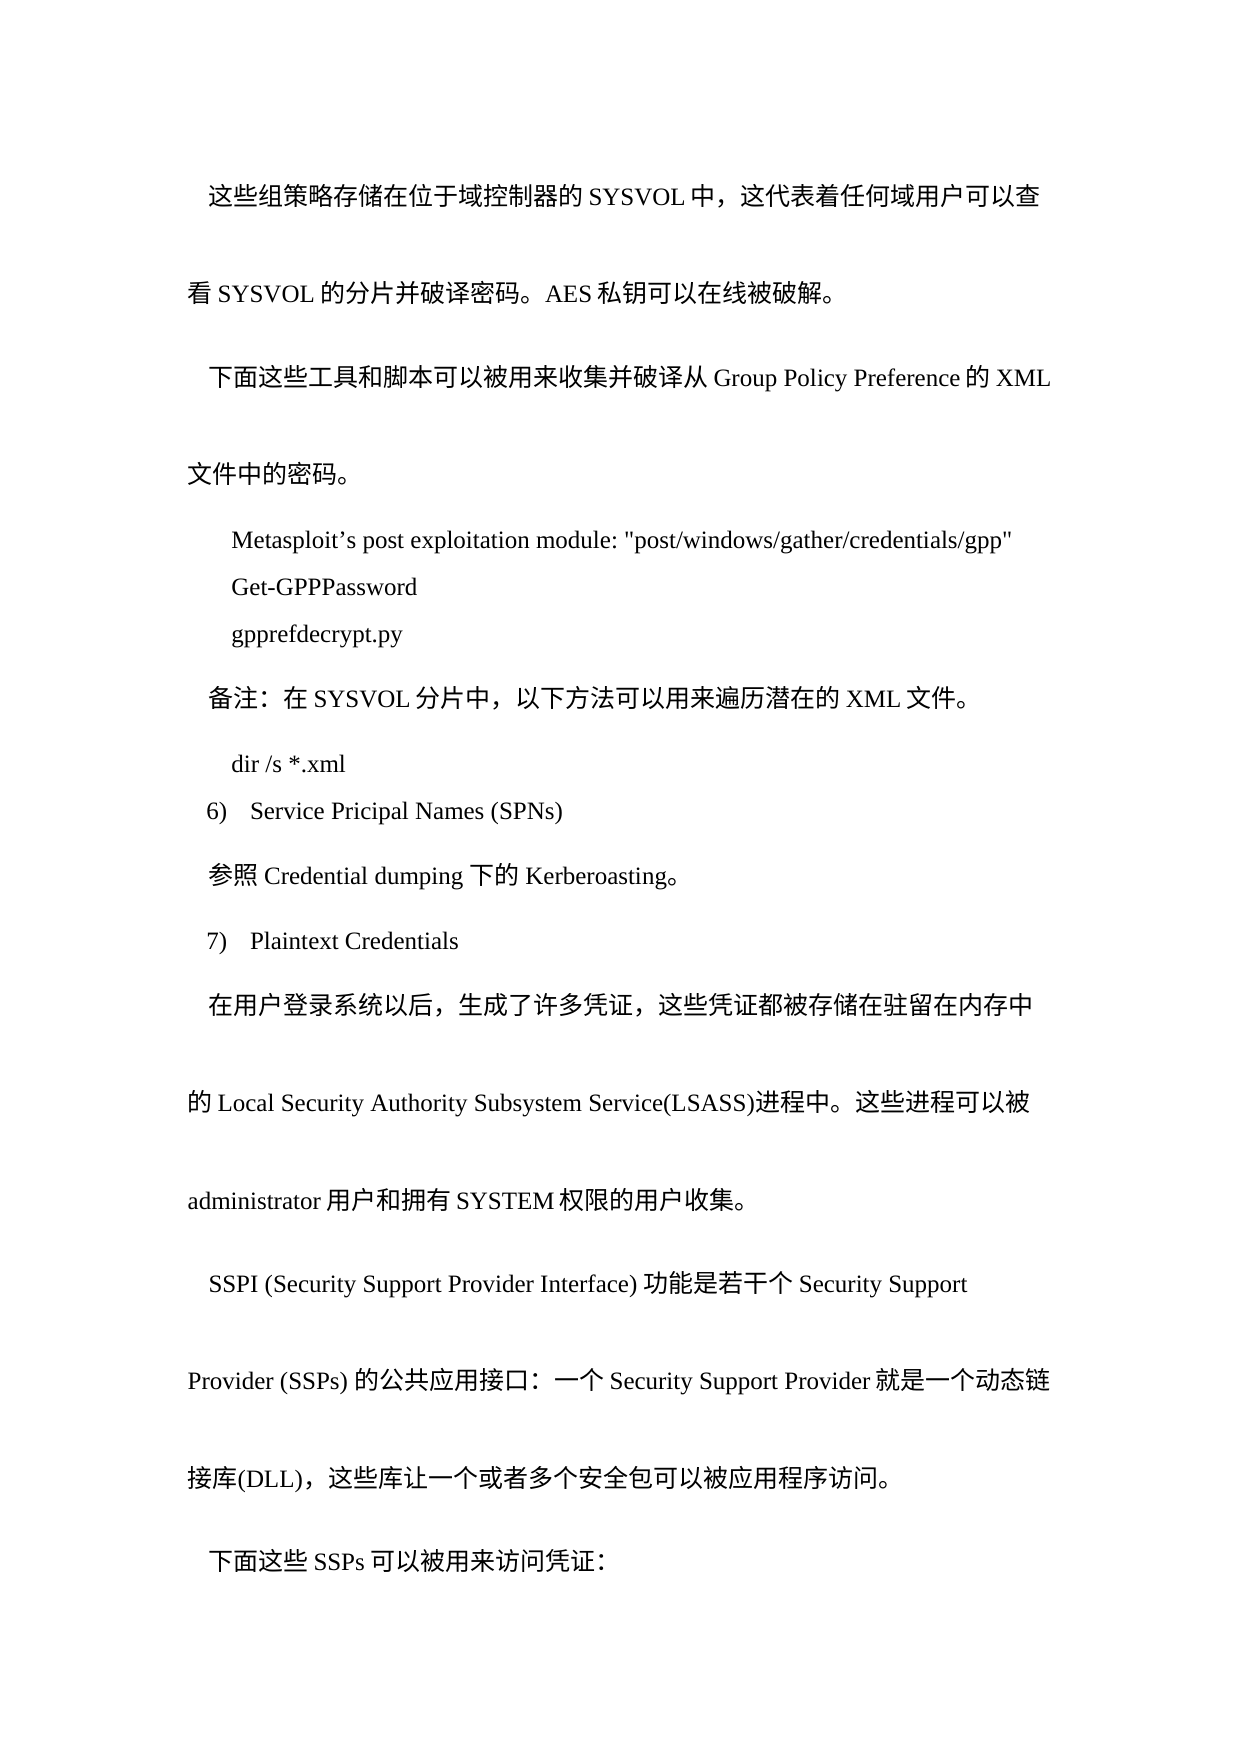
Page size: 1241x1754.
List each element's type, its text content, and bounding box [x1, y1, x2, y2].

text dir /s *.xml [187, 747, 1053, 779]
text 参照 Credential dumping 下的 Kerberoasting。 [187, 841, 1053, 906]
text 这些组策略存储在位于域控制器的SYSVOL中，这代表着任何域用户可以查看SYSVOL的分片并破译密码。AES私钥可以在线被破解。 [187, 162, 1053, 324]
text gpprefdecrypt.py [187, 617, 1053, 649]
text Get-GPPPassword [187, 570, 1053, 603]
text 下面这些工具和脚本可以被用来收集并破译从Group Policy Preference的XML文件中的密码。 [187, 343, 1053, 505]
list Plaintext Credentials [206, 924, 1053, 956]
list Service Pricipal Names (SPNs) [206, 794, 1053, 826]
text 在用户登录系统以后，生成了许多凭证，这些凭证都被存储在驻留在内存中的Local Security Authority Subsystem Service(LSASS)进程中。这些进程可以被administrator用户和拥有SYSTEM权限的用户收集。 [187, 971, 1053, 1231]
text 备注：在SYSVOL分片中，以下方法可以用来遍历潜在的XML文件。 [187, 664, 1053, 729]
text SSPI (Security Support Provider Interface) 功能是若干个Security Support Provider (SSPs) 的公共应用接口：一个Security Support Provider就是一个动态链接库(DLL)，这些库让一个或者多个安全包可以被应用程序访问。 [187, 1249, 1053, 1509]
text Metasploit’s post exploitation module: "post/windows/gather/credentials/gpp" [187, 523, 1053, 556]
text 下面这些SSPs可以被用来访问凭证： [187, 1527, 1053, 1592]
